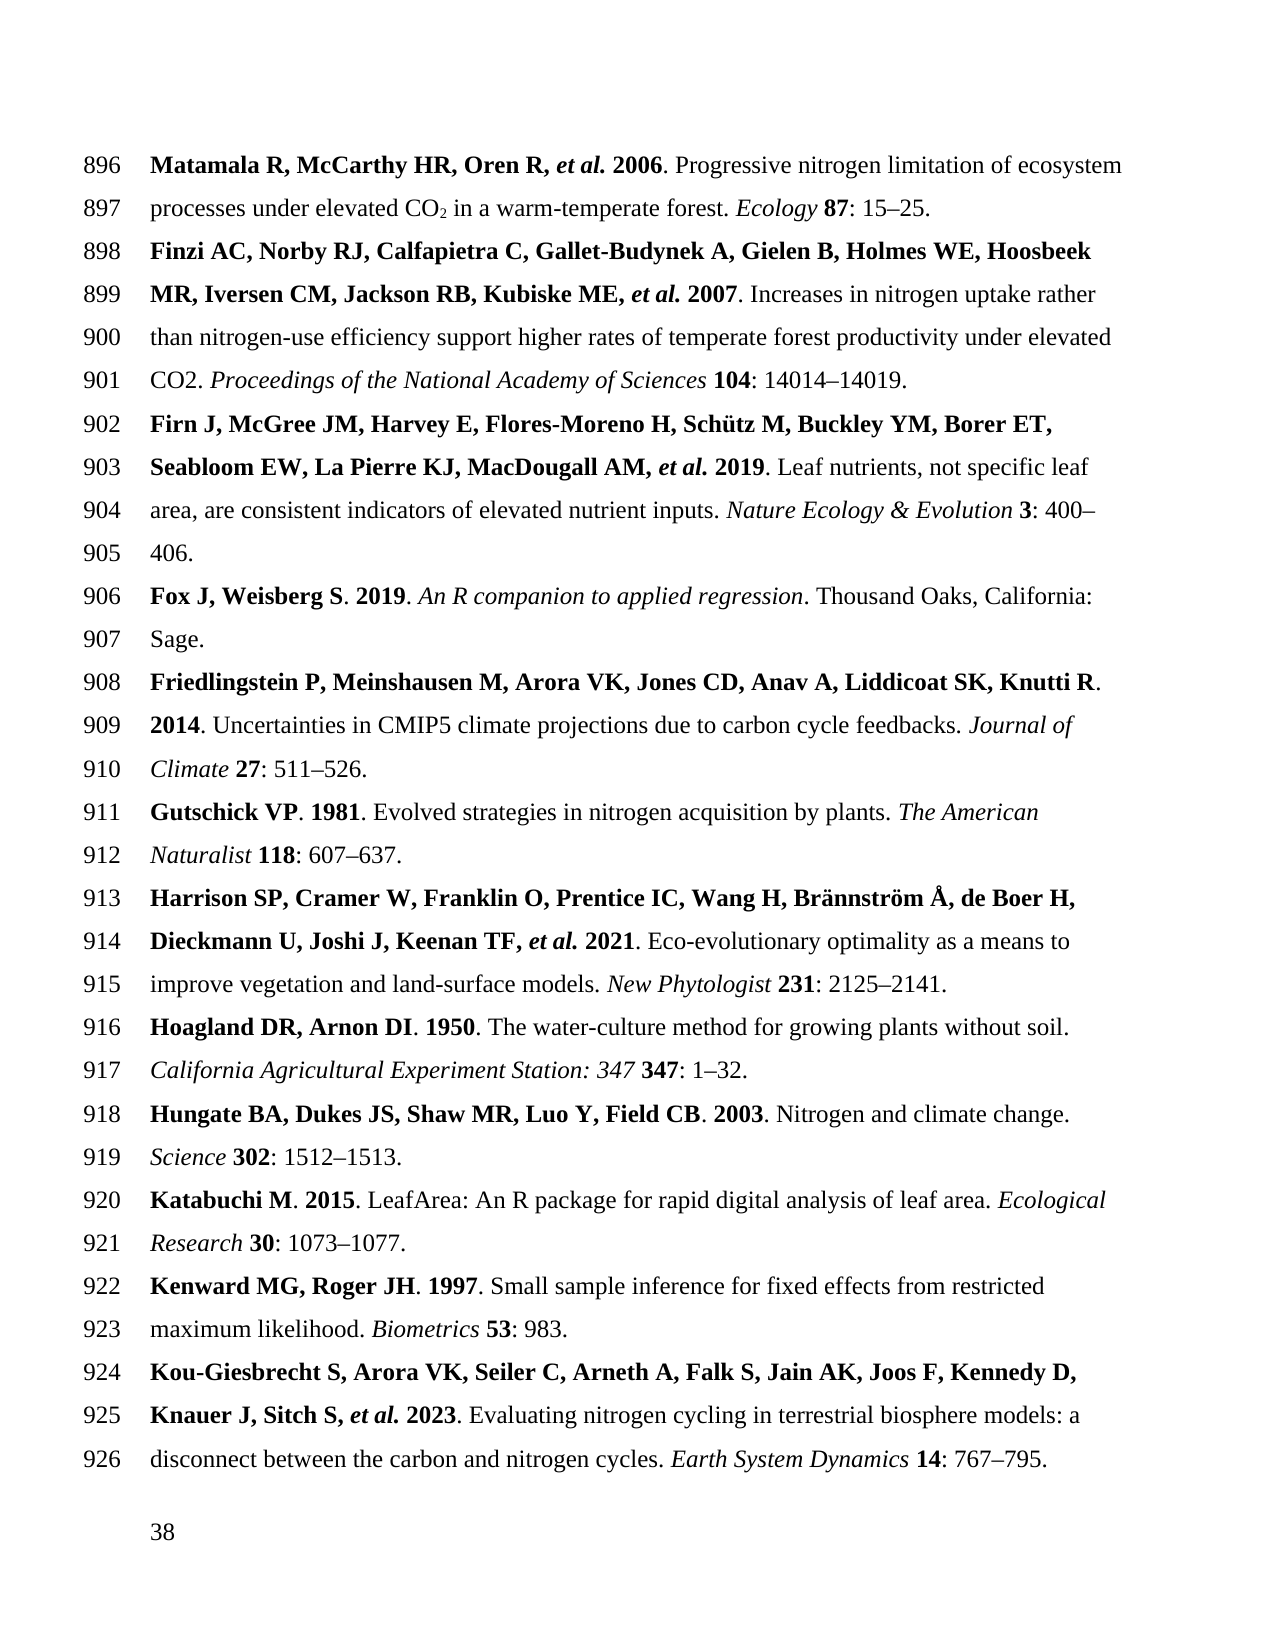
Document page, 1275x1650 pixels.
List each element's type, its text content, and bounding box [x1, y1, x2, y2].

text Fox J, Weisberg S. 2019. An R companion to applied regression. Thousand Oaks, California: Sage. [150, 581, 1125, 653]
text Hungate BA, Dukes JS, Shaw MR, Luo Y, Field CB. 2003. Nitrogen and climate change. Science 302: 1512–1513. [150, 1099, 1125, 1171]
text Firn J, McGree JM, Harvey E, Flores-Moreno H, Schütz M, Buckley YM, Borer ET, Seabloom EW, La Pierre KJ, MacDougall AM, et al. 2019. Leaf nutrients, not specific leaf area, are consistent indicators of elevated nutrient inputs. Nature Ecology & Evolution 3: 400–406. [150, 409, 1125, 567]
text Harrison SP, Cramer W, Franklin O, Prentice IC, Wang H, Brännström Å, de Boer H, Dieckmann U, Joshi J, Keenan TF, et al. 2021. Eco-evolutionary optimality as a means to improve vegetation and land-surface models. New Phytologist 231: 2125–2141. [150, 883, 1125, 998]
text Katabuchi M. 2015. LeafArea: An R package for rapid digital analysis of leaf area. Ecological Research 30: 1073–1077. [150, 1185, 1125, 1257]
text Hoagland DR, Arnon DI. 1950. The water-culture method for growing plants without soil. California Agricultural Experiment Station: 347 347: 1–32. [150, 1012, 1125, 1084]
text Kou-Giesbrecht S, Arora VK, Seiler C, Arneth A, Falk S, Jain AK, Joos F, Kennedy D, Knauer J, Sitch S, et al. 2023. Evaluating nitrogen cycling in terrestrial biosphere models: a disconnect between the carbon and nitrogen cycles. Earth System Dynamics 14: 767–795. [150, 1357, 1125, 1472]
text Friedlingstein P, Meinshausen M, Arora VK, Jones CD, Anav A, Liddicoat SK, Knutti R. 2014. Uncertainties in CMIP5 climate projections due to carbon cycle feedbacks. Journal of Climate 27: 511–526. [150, 667, 1125, 782]
text Kenward MG, Roger JH. 1997. Small sample inference for fixed effects from restricted maximum likelihood. Biometrics 53: 983. [150, 1271, 1125, 1343]
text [150, 150, 1125, 222]
text Finzi AC, Norby RJ, Calfapietra C, Gallet-Budynek A, Gielen B, Holmes WE, Hoosbeek MR, Iversen CM, Jackson RB, Kubiske ME, et al. 2007. Increases in nitrogen uptake rather than nitrogen-use efficiency support higher rates of temperate forest productivity under elevated CO2. Proceedings of the National Academy of Sciences 104: 14014–14019. [150, 236, 1125, 394]
text Gutschick VP. 1981. Evolved strategies in nitrogen acquisition by plants. The American Naturalist 118: 607–637. [150, 797, 1125, 869]
